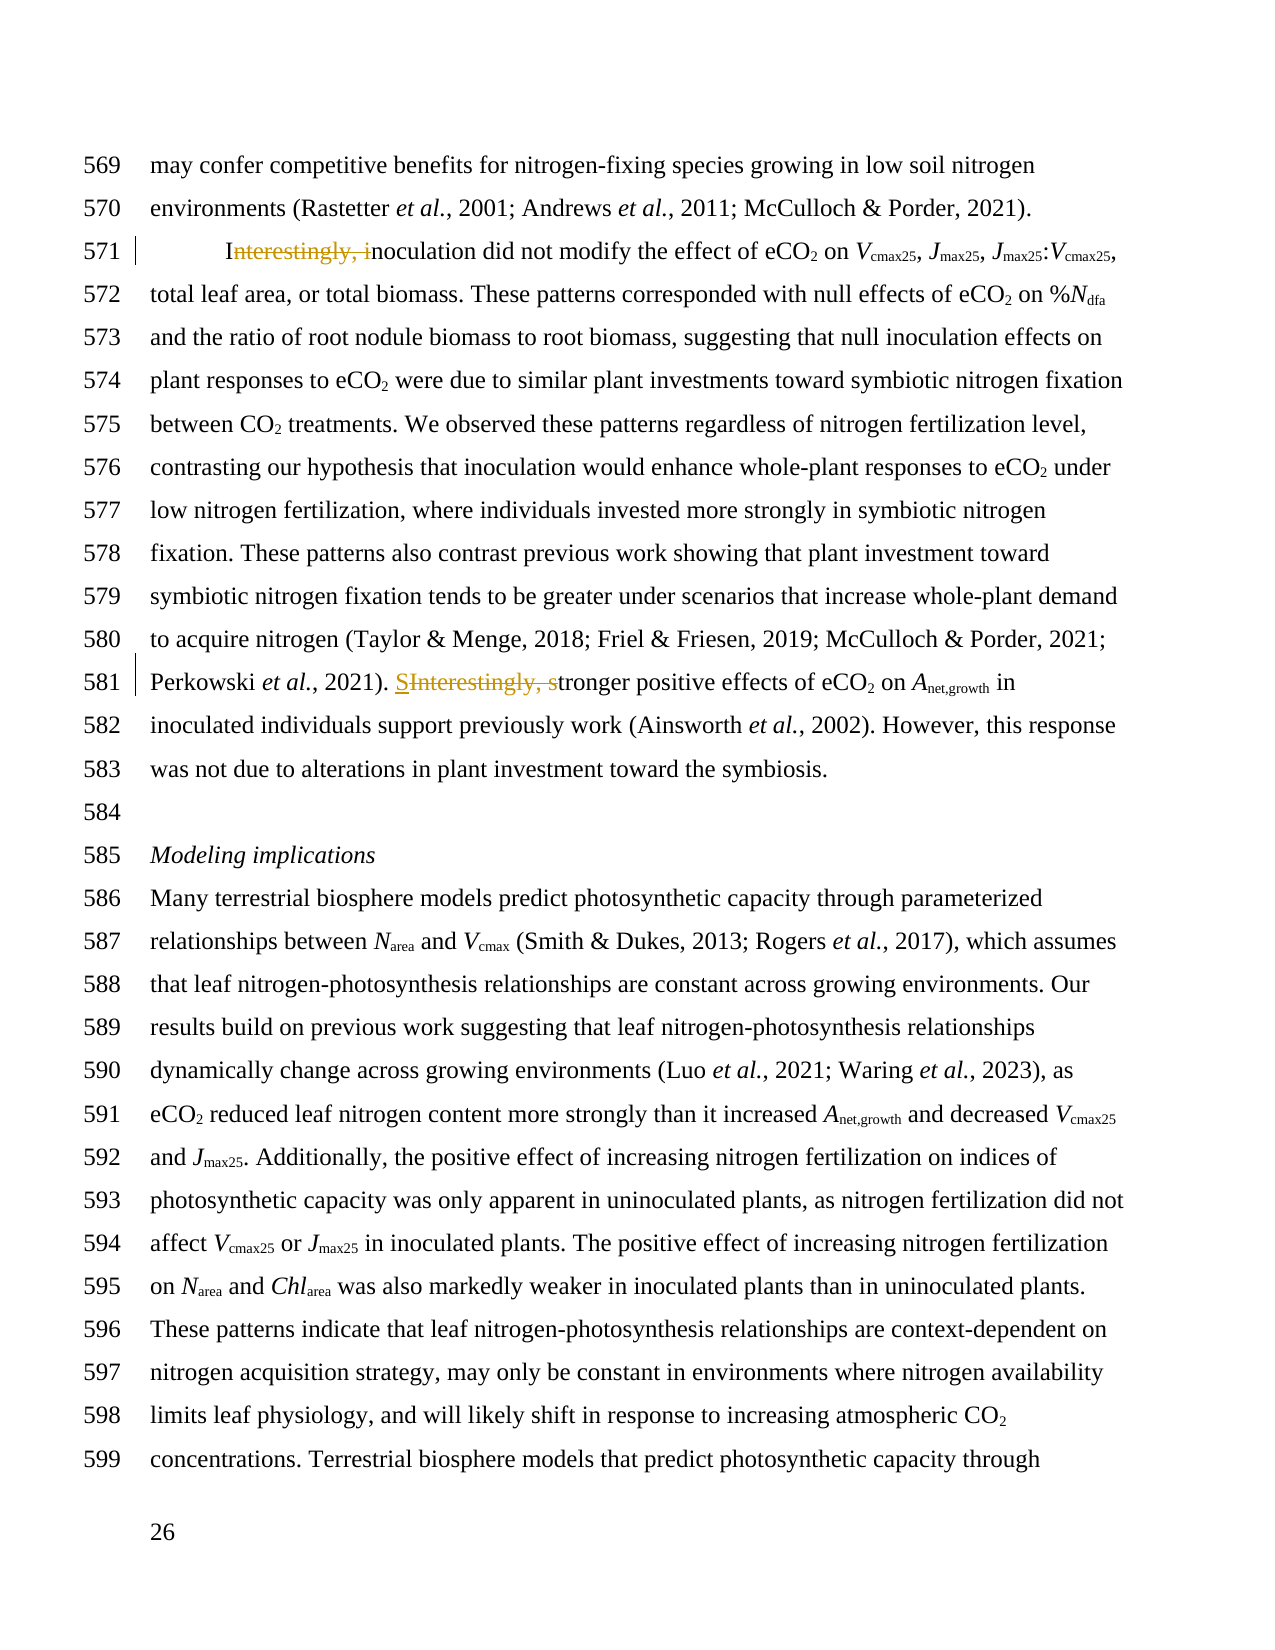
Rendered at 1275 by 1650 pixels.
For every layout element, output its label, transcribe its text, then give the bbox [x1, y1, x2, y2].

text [150, 883, 1125, 1472]
text Modeling implications [150, 840, 1125, 869]
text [150, 150, 1125, 222]
text Inoculation did not modify the effect of eCO2 on Vcmax25, Jmax25, Jmax25:Vcmax25, total leaf area, or total biomass. These patterns corresponded with null effects of eCO2 on %Ndfa and the ratio of root nodule biomass to root biomass, suggesting that null inoculation effects on plant responses to eCO2 were due to similar plant investments toward symbiotic nitrogen fixation between CO2 treatments. We observed these patterns regardless of nitrogen fertilization level, contrasting our hypothesis that inoculation would enhance whole-plant responses to eCO2 under low nitrogen fertilization, where individuals invested more strongly in symbiotic nitrogen fixation. These patterns also contrast previous work showing that plant investment toward symbiotic nitrogen fixation tends to be greater under scenarios that increase whole-plant demand to acquire nitrogen . tronger positive effects of eCO2 on Anet,growth in inoculated individuals support previously work . However, this response was not due to alterations in plant investment toward the symbiosis. [150, 236, 1125, 782]
